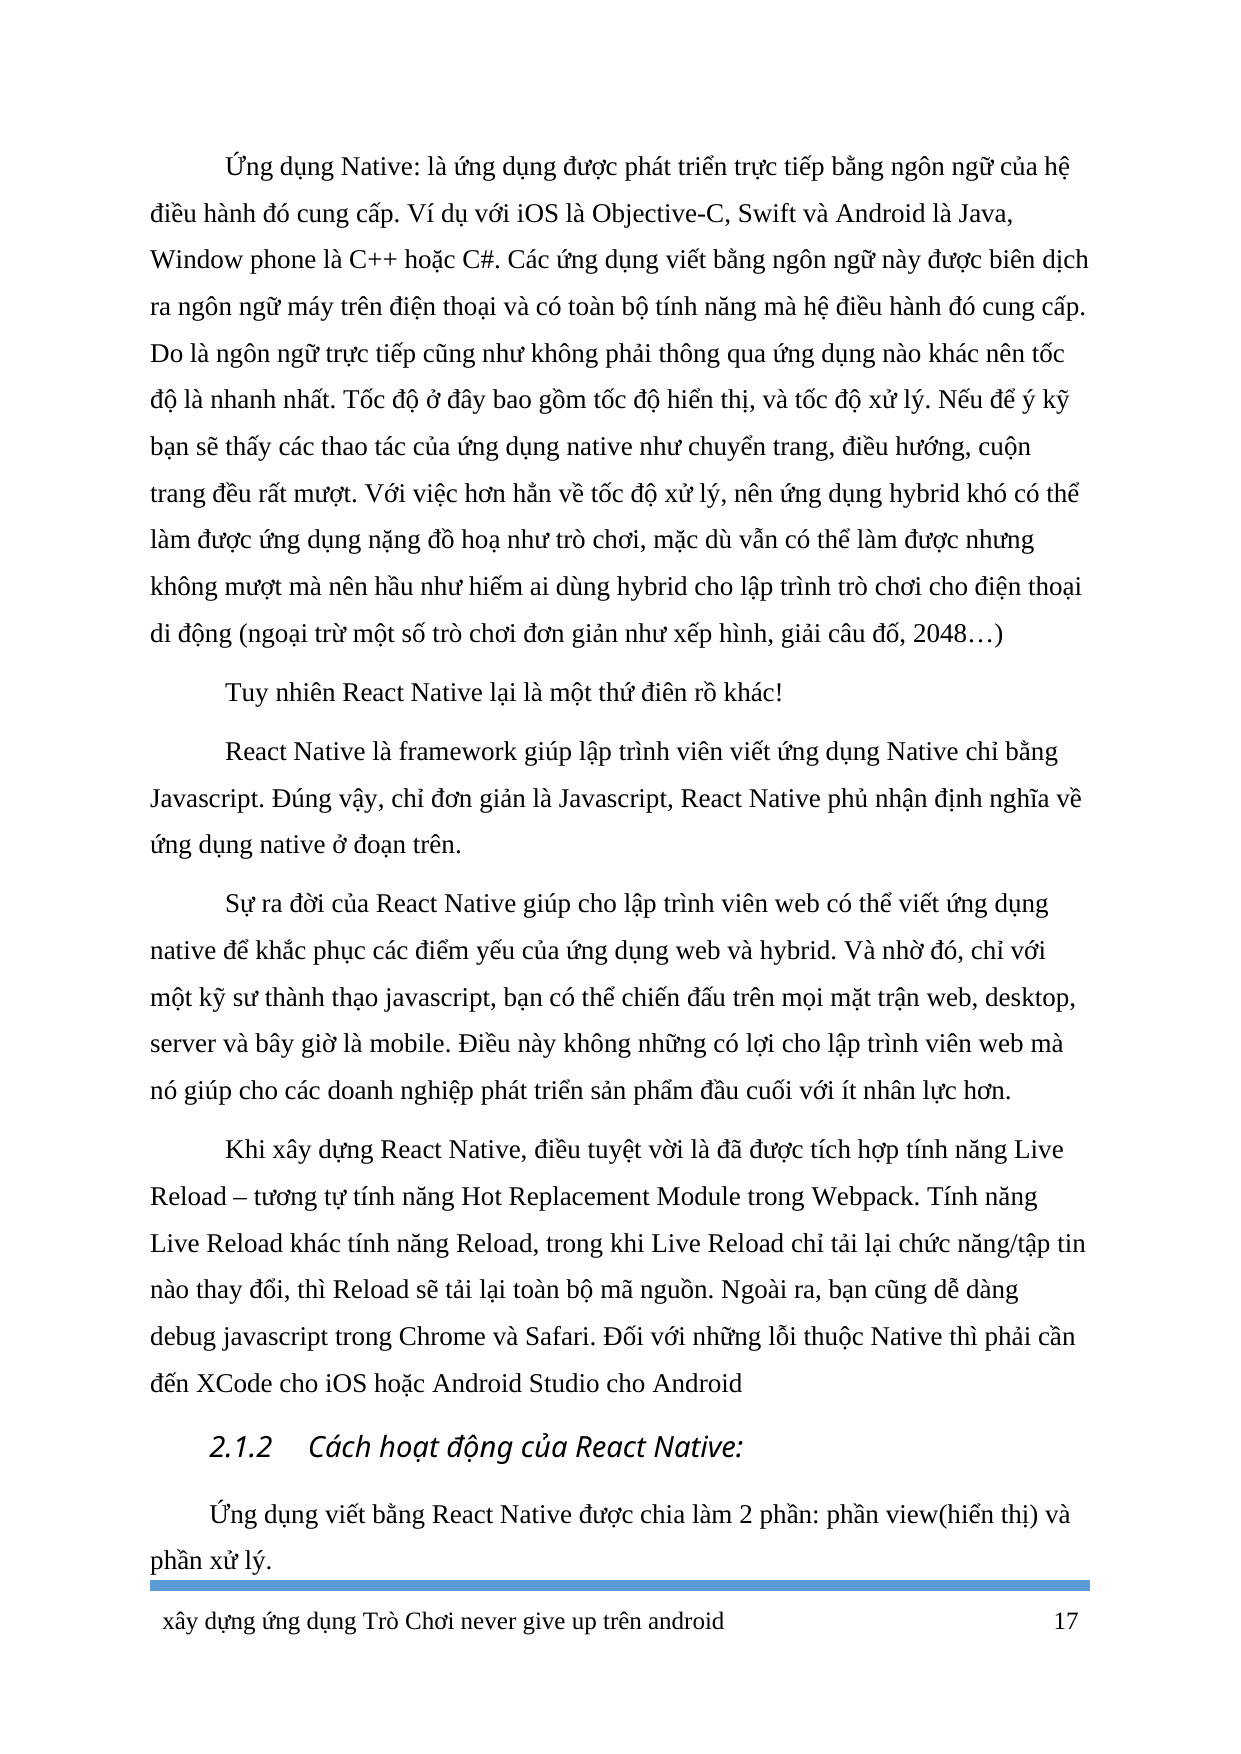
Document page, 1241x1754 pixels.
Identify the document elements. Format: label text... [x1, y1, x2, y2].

list Cách hoạt động của React Native: [209, 1426, 1090, 1466]
text Sự ra đời của React Native giúp cho lập trình viên web có thể viết ứng dụng native để khắc phục các điểm yếu của ứng dụng web và hybrid. Và nhờ đó, chỉ với một kỹ sư thành thạo javascript, bạn có thể chiến đấu trên mọi mặt trận web, desktop, server và bây giờ là mobile. Điều này không những có lợi cho lập trình viên web mà nó giúp cho các doanh nghiệp phát triển sản phẩm đầu cuối với ít nhân lực hơn. [150, 887, 1090, 1105]
text Tuy nhiên React Native lại là một thứ điên rồ khác! [150, 676, 1090, 707]
text Khi xây dựng React Native, điều tuyệt vời là đã được tích hợp tính năng Live Reload – tương tự tính năng Hot Replacement Module trong Webpack. Tính năng Live Reload khác tính năng Reload, trong khi Live Reload chỉ tải lại chức năng/tập tin nào thay đổi, thì Reload sẽ tải lại toàn bộ mã nguồn. Ngoài ra, bạn cũng dễ dàng debug javascript trong Chrome và Safari. Đối với những lỗi thuộc Native thì phải cần đến XCode cho iOS hoặc Android Studio cho Android [150, 1133, 1090, 1398]
text Ứng dụng Native: là ứng dụng được phát triển trực tiếp bằng ngôn ngữ của hệ điều hành đó cung cấp. Ví dụ với iOS là Objective-C, Swift và Android là Java, Window phone là C++ hoặc C#. Các ứng dụng viết bằng ngôn ngữ này được biên dịch ra ngôn ngữ máy trên điện thoại và có toàn bộ tính năng mà hệ điều hành đó cung cấp. Do là ngôn ngữ trực tiếp cũng như không phải thông qua ứng dụng nào khác nên tốc độ là nhanh nhất. Tốc độ ở đây bao gồm tốc độ hiển thị, và tốc độ xử lý. Nếu để ý kỹ bạn sẽ thấy các thao tác của ứng dụng native như chuyển trang, điều hướng, cuộn trang đều rất mượt. Với việc hơn hẳn về tốc độ xử lý, nên ứng dụng hybrid khó có thể làm được ứng dụng nặng đồ hoạ như trò chơi, mặc dù vẫn có thể làm được nhưng không mượt mà nên hầu như hiếm ai dùng hybrid cho lập trình trò chơi cho điện thoại di động (ngoại trừ một số trò chơi đơn giản như xếp hình, giải câu đố, 2048…) [150, 150, 1090, 648]
text React Native là framework giúp lập trình viên viết ứng dụng Native chỉ bằng Javascript. Đúng vậy, chỉ đơn giản là Javascript, React Native phủ nhận định nghĩa về ứng dụng native ở đoạn trên. [150, 735, 1090, 859]
text Ứng dụng viết bằng React Native được chia làm 2 phần: phần view(hiển thị) và phần xử lý. [150, 1498, 1090, 1576]
